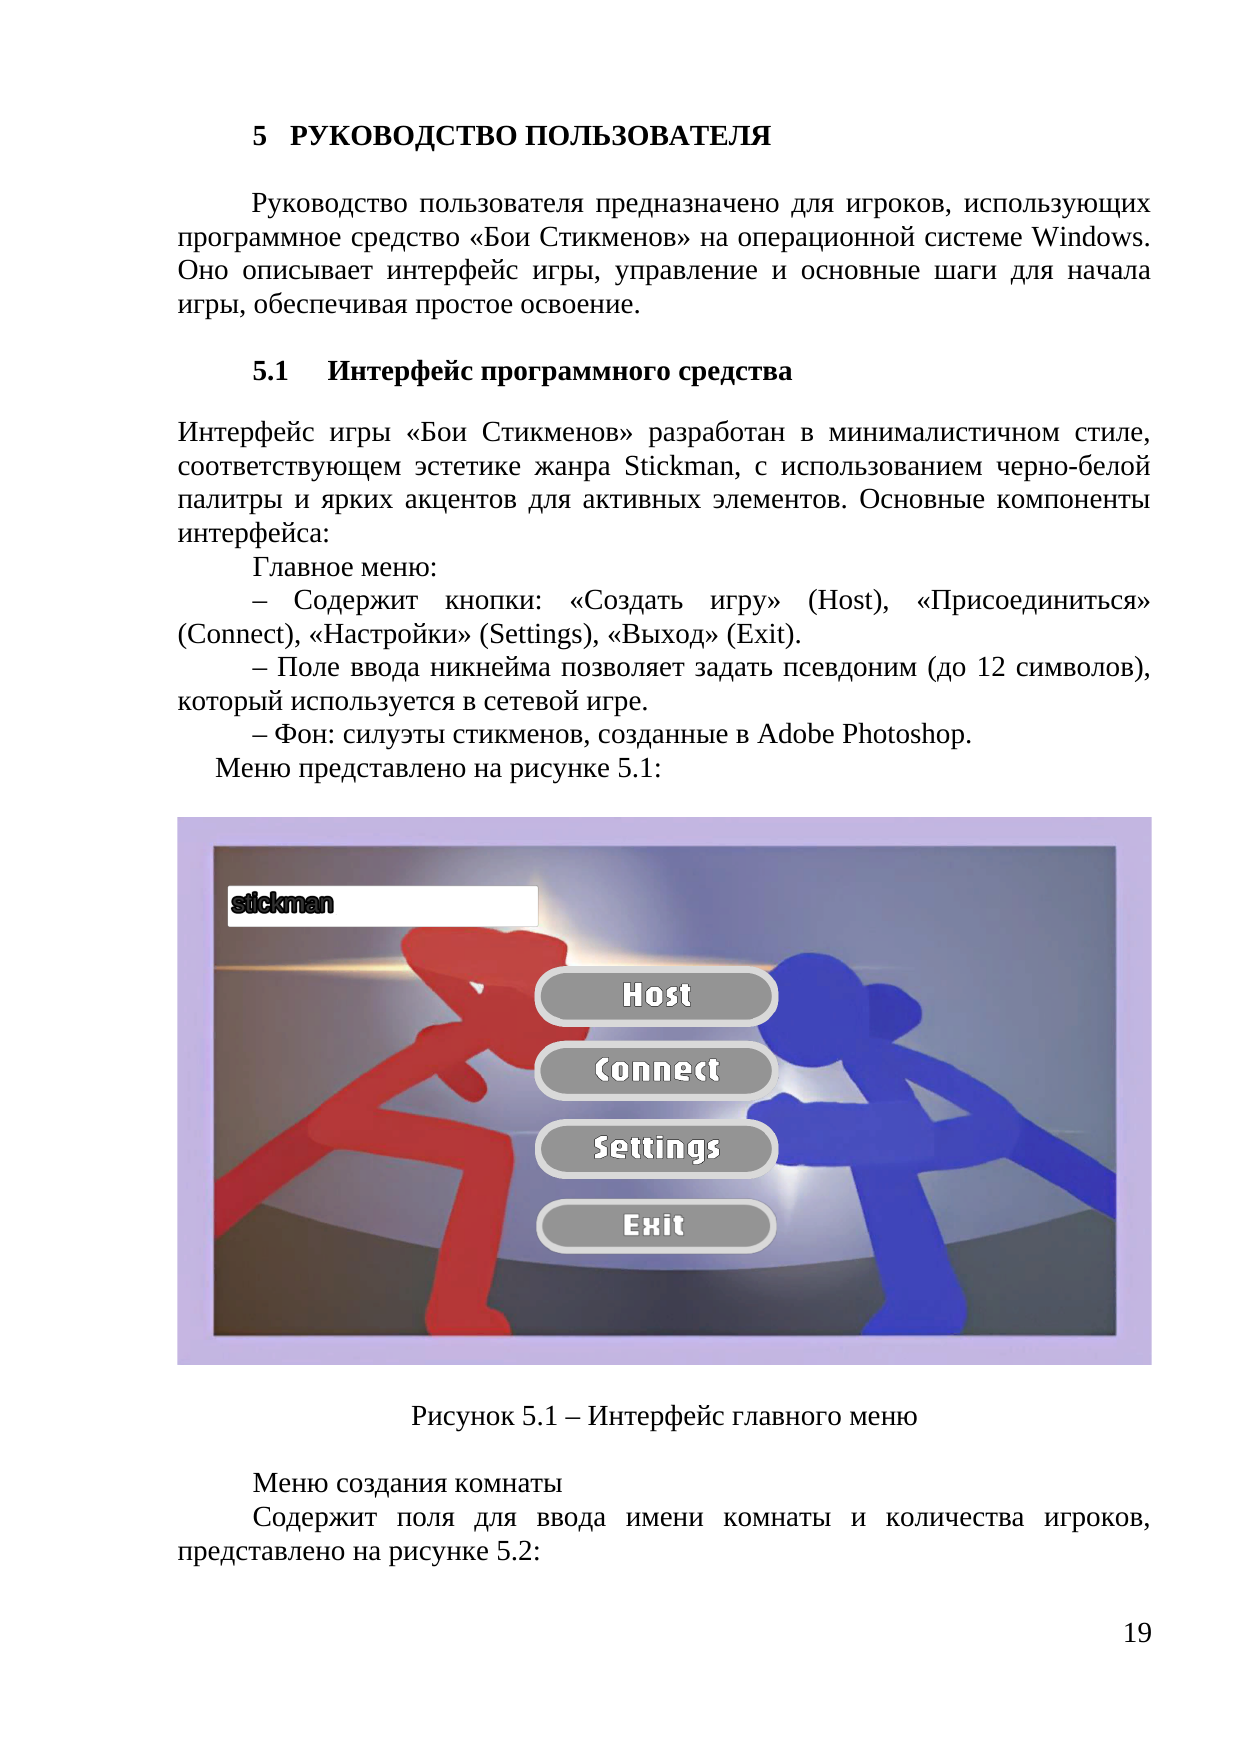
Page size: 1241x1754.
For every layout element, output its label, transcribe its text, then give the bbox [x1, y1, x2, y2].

text Руководство пользователя предназначено для игроков, использующих программное средство «Бои Стикменов» на операционной системе Windows. Оно описывает интерфейс игры, управление и основные шаги для начала игры, обеспечивая простое освоение. [177, 185, 1152, 319]
text Содержит поля для ввода имени комнаты и количества игроков, представлено на рисунке 5.2: [177, 1499, 1152, 1566]
text – Фон: силуэты стикменов, созданные в Adobe Photoshop. [177, 716, 1152, 750]
subtitle Интерфейс программного средства [251, 353, 1152, 386]
picture [177, 817, 1152, 1365]
text Меню создания комнаты [177, 1466, 1152, 1499]
text Рисунок 5.1 – Интерфейс главного меню [177, 1398, 1152, 1432]
text Меню представлено на рисунке 5.1: [215, 750, 1152, 783]
text Интерфейс игры «Бои Стикменов» разработан в минималистичном стиле, соответствующем эстетике жанра Stickman, с использованием черно-белой палитры и ярких акцентов для активных элементов. Основные компоненты интерфейса: [177, 414, 1152, 549]
text Главное меню: [177, 549, 1152, 582]
subtitle РУКОВОДСТВО ПОЛЬЗОВАТЕЛЯ [252, 118, 1152, 152]
text – Поле ввода никнейма позволяет задать псевдоним (до 12 символов), который используется в сетевой игре. [177, 649, 1152, 716]
text – Содержит кнопки: «Создать игру» (Host), «Присоединиться» (Connect), «Настройки» (Settings), «Выход» (Exit). [177, 582, 1152, 649]
